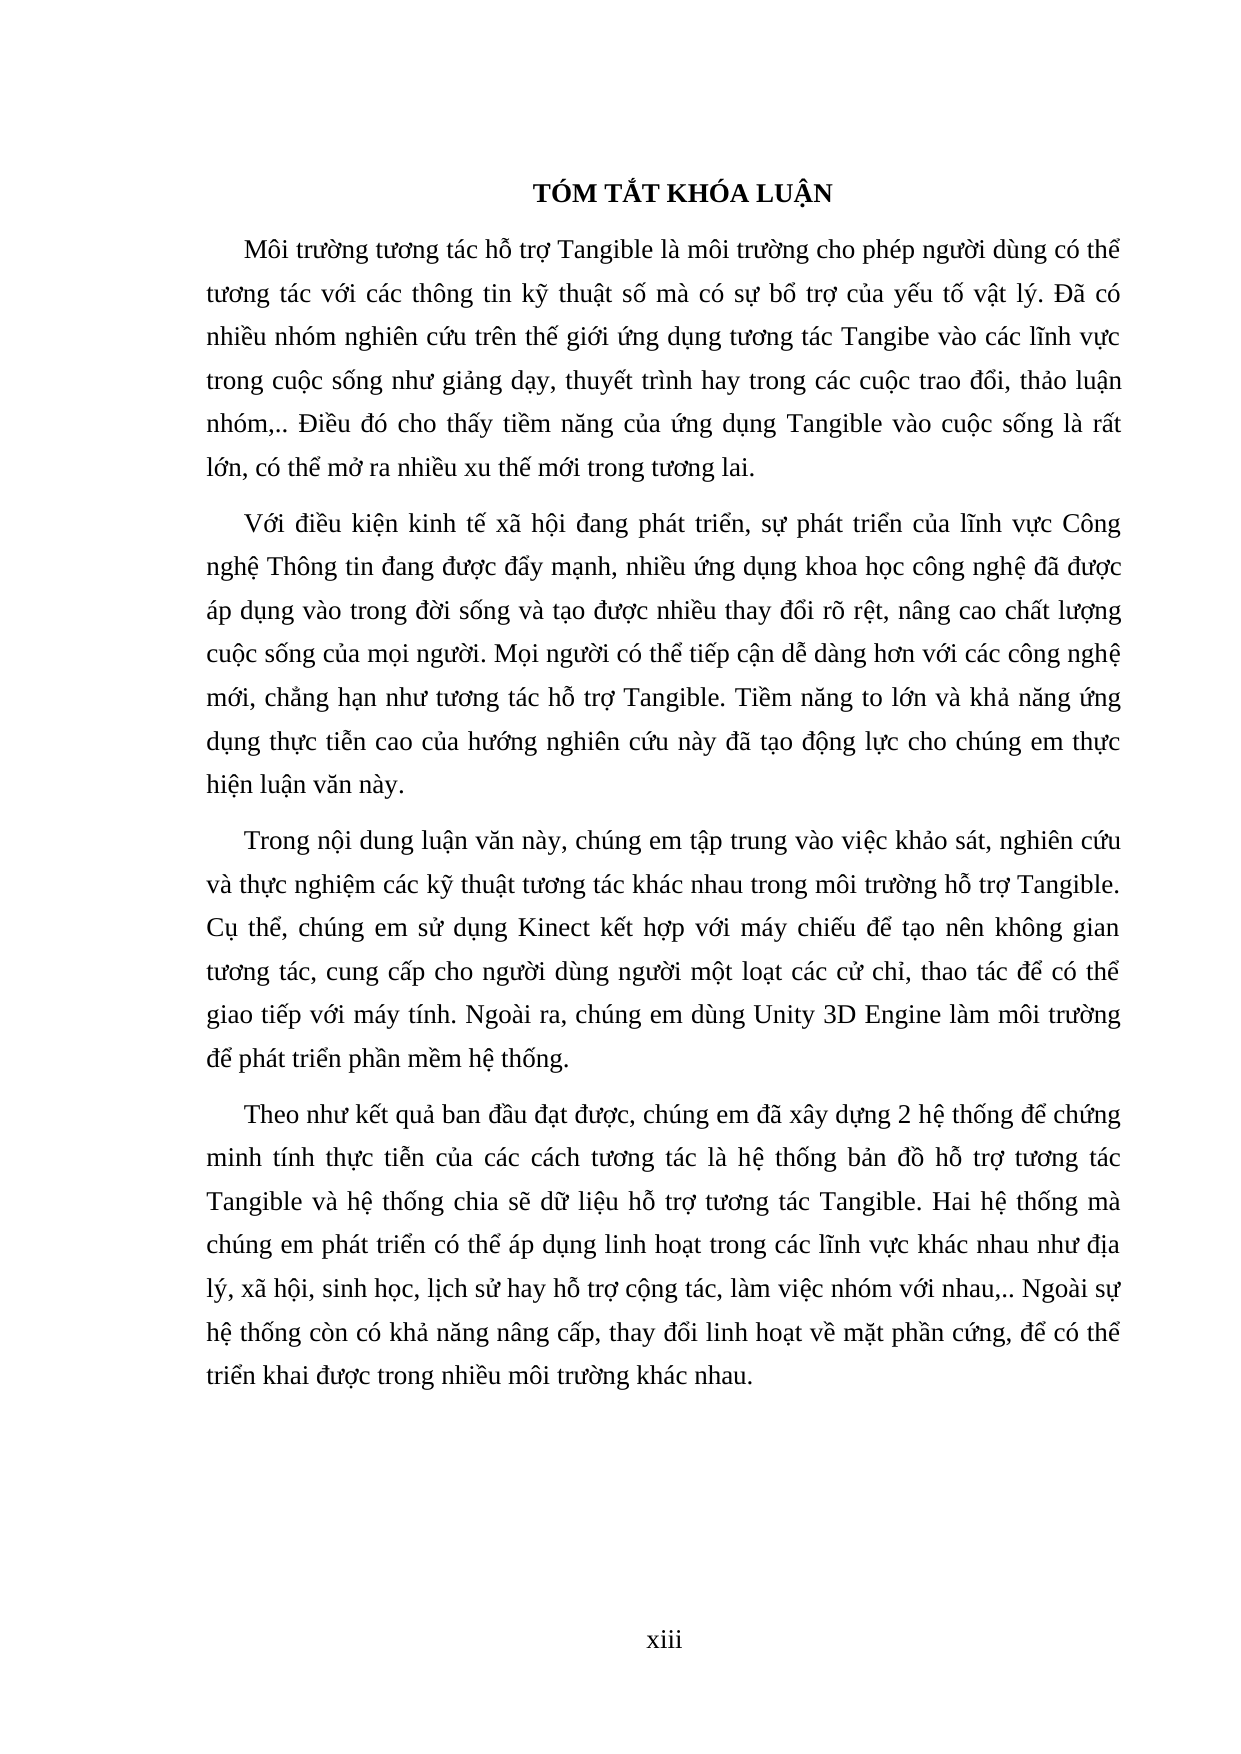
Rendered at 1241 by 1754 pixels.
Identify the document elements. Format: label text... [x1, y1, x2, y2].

text Với điều kiện kinh tế xã hội đang phát triển, sự phát triển của lĩnh vực Công nghệ Thông tin đang được đẩy mạnh, nhiều ứng dụng khoa học công nghệ đã được áp dụng vào trong đời sống và tạo được nhiều thay đổi rõ rệt, nâng cao chất lượng cuộc sống của mọi người. Mọi người có thể tiếp cận dễ dàng hơn với các công nghệ mới, chẳng hạn như tương tác hỗ trợ Tangible. Tiềm năng to lớn và khả năng ứng dụng thực tiễn cao của hướng nghiên cứu này đã tạo động lực cho chúng em thực hiện luận văn này. [206, 507, 1122, 799]
text Môi trường tương tác hỗ trợ Tangible là môi trường cho phép người dùng có thể tương tác với các thông tin kỹ thuật số mà có sự bổ trợ của yếu tố vật lý. Đã có nhiều nhóm nghiên cứu trên thế giới ứng dụng tương tác Tangibe vào các lĩnh vực trong cuộc sống như giảng dạy, thuyết trình hay trong các cuộc trao đổi, thảo luận nhóm,.. Điều đó cho thấy tiềm năng của ứng dụng Tangible vào cuộc sống là rất lớn, có thể mở ra nhiều xu thế mới trong tương lai. [206, 233, 1122, 482]
title TÓM TẮT KHÓA LUẬN [206, 177, 1122, 208]
text Theo như kết quả ban đầu đạt được, chúng em đã xây dựng 2 hệ thống để chứng minh tính thực tiễn của các cách tương tác là hệ thống bản đồ hỗ trợ tương tác Tangible và hệ thống chia sẽ dữ liệu hỗ trợ tương tác Tangible. Hai hệ thống mà chúng em phát triển có thể áp dụng linh hoạt trong các lĩnh vực khác nhau như địa lý, xã hội, sinh học, lịch sử hay hỗ trợ cộng tác, làm việc nhóm với nhau,.. Ngoài sự hệ thống còn có khả năng nâng cấp, thay đổi linh hoạt về mặt phần cứng, để có thể triển khai được trong nhiều môi trường khác nhau. [206, 1098, 1122, 1390]
text Trong nội dung luận văn này, chúng em tập trung vào việc khảo sát, nghiên cứu và thực nghiệm các kỹ thuật tương tác khác nhau trong môi trường hỗ trợ Tangible. Cụ thể, chúng em sử dụng Kinect kết hợp với máy chiếu để tạo nên không gian tương tác, cung cấp cho người dùng người một loạt các cử chỉ, thao tác để có thể giao tiếp với máy tính. Ngoài ra, chúng em dùng Unity 3D Engine làm môi trường để phát triển phần mềm hệ thống. [206, 824, 1122, 1073]
